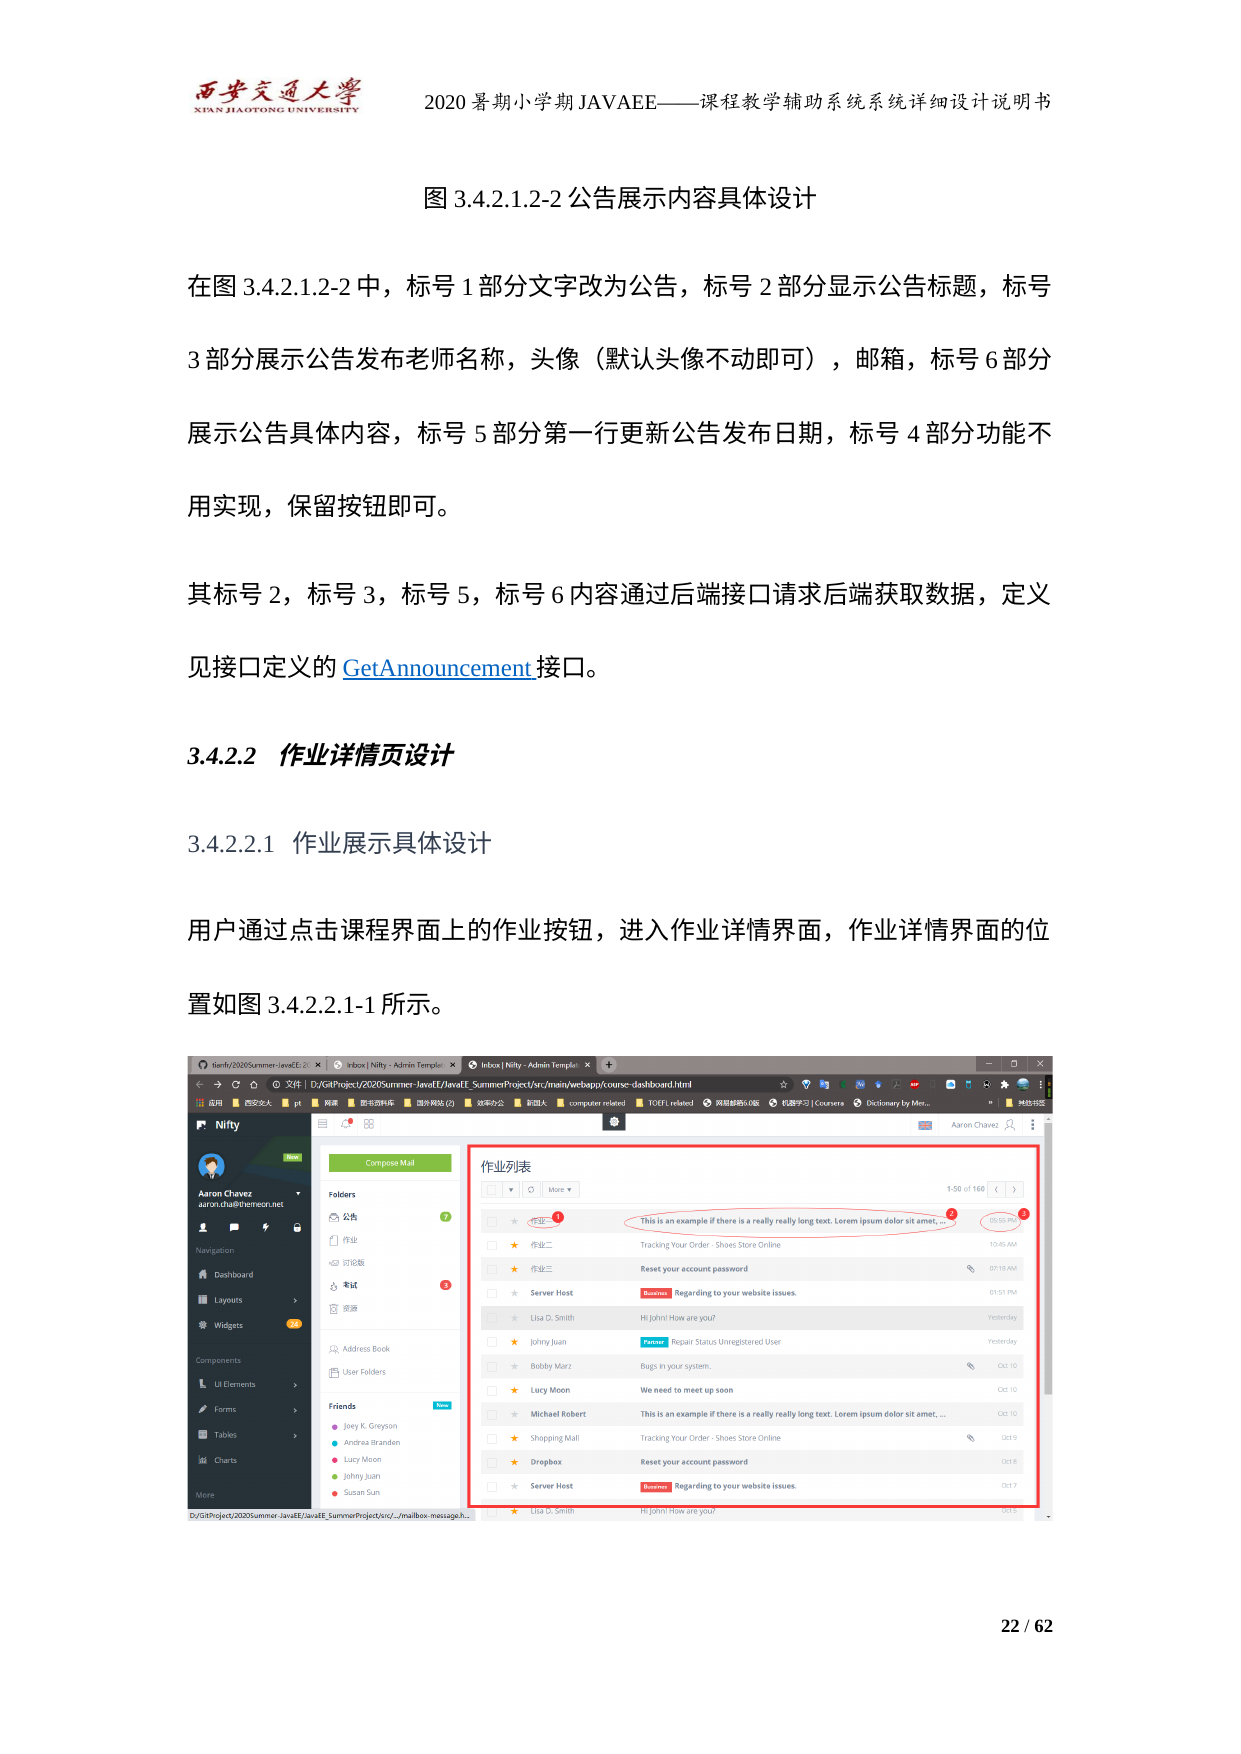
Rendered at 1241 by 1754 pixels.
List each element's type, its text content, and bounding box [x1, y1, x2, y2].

text 其标号2，标号3，标号5，标号6内容通过后端接口请求后端获取数据，定义见接口定义的GetAnnouncement接口。 [187, 558, 1053, 700]
text 图3.4.2.1.2-2公告展示内容具体设计 [187, 163, 1053, 231]
text 在图3.4.2.1.2-2中，标号1部分文字改为公告，标号2部分显示公告标题，标号3部分展示公告发布老师名称，头像（默认头像不动即可），邮箱，标号6部分展示公告具体内容，标号5部分第一行更新公告发布日期，标号4部分功能不用实现，保留按钮即可。 [187, 251, 1053, 539]
subtitle 作业详情页设计 [187, 719, 1053, 787]
picture [189, 77, 364, 114]
picture [187, 1056, 1053, 1521]
text 用户通过点击课程界面上的作业按钮，进入作业详情界面，作业详情界面的位置如图3.4.2.2.1-1所示。 [187, 895, 1053, 1036]
subtitle 作业展示具体设计 [187, 807, 1053, 875]
